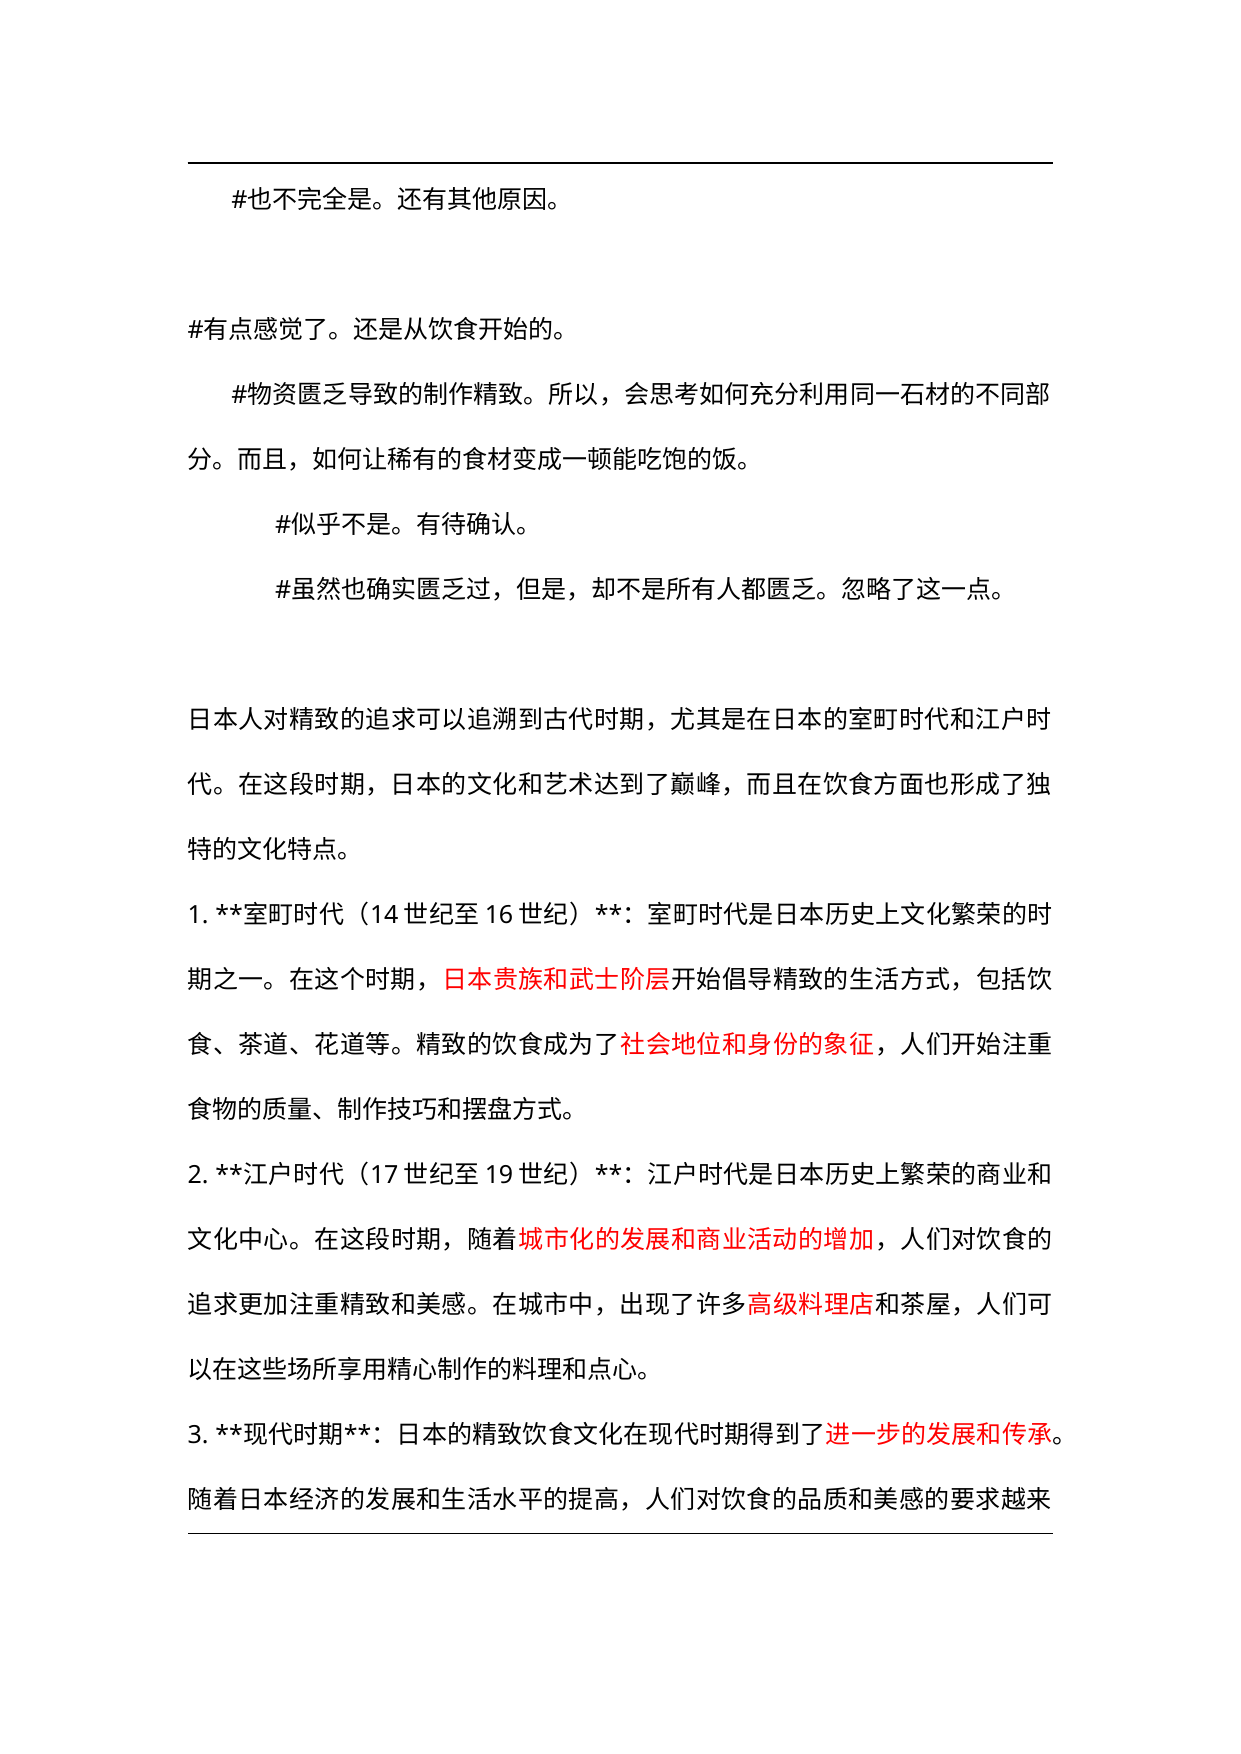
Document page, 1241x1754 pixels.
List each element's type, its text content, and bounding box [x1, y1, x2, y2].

text 2. **江户时代（17世纪至19世纪）**：江户时代是日本历史上繁荣的商业和文化中心。在这段时期，随着城市化的发展和商业活动的增加，人们对饮食的追求更加注重精致和美感。在城市中，出现了许多高级料理店和茶屋，人们可以在这些场所享用精心制作的料理和点心。 [187, 1141, 1053, 1397]
text 1. **室町时代（14世纪至16世纪）**：室町时代是日本历史上文化繁荣的时期之一。在这个时期，日本贵族和武士阶层开始倡导精致的生活方式，包括饮食、茶道、花道等。精致的饮食成为了社会地位和身份的象征，人们开始注重食物的质量、制作技巧和摆盘方式。 [187, 881, 1053, 1141]
text #也不完全是。还有其他原因。 [187, 163, 1053, 231]
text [187, 1397, 1053, 1534]
text #物资匮乏导致的制作精致。所以，会思考如何充分利用同一石材的不同部分。而且，如何让稀有的食材变成一顿能吃饱的饭。 [187, 361, 1053, 491]
text #有点感觉了。还是从饮食开始的。 [187, 296, 1053, 361]
text #虽然也确实匮乏过，但是，却不是所有人都匮乏。忽略了这一点。 [187, 556, 1053, 621]
text 日本人对精致的追求可以追溯到古代时期，尤其是在日本的室町时代和江户时代。在这段时期，日本的文化和艺术达到了巅峰，而且在饮食方面也形成了独特的文化特点。 [187, 686, 1053, 881]
text #似乎不是。有待确认。 [187, 491, 1053, 556]
